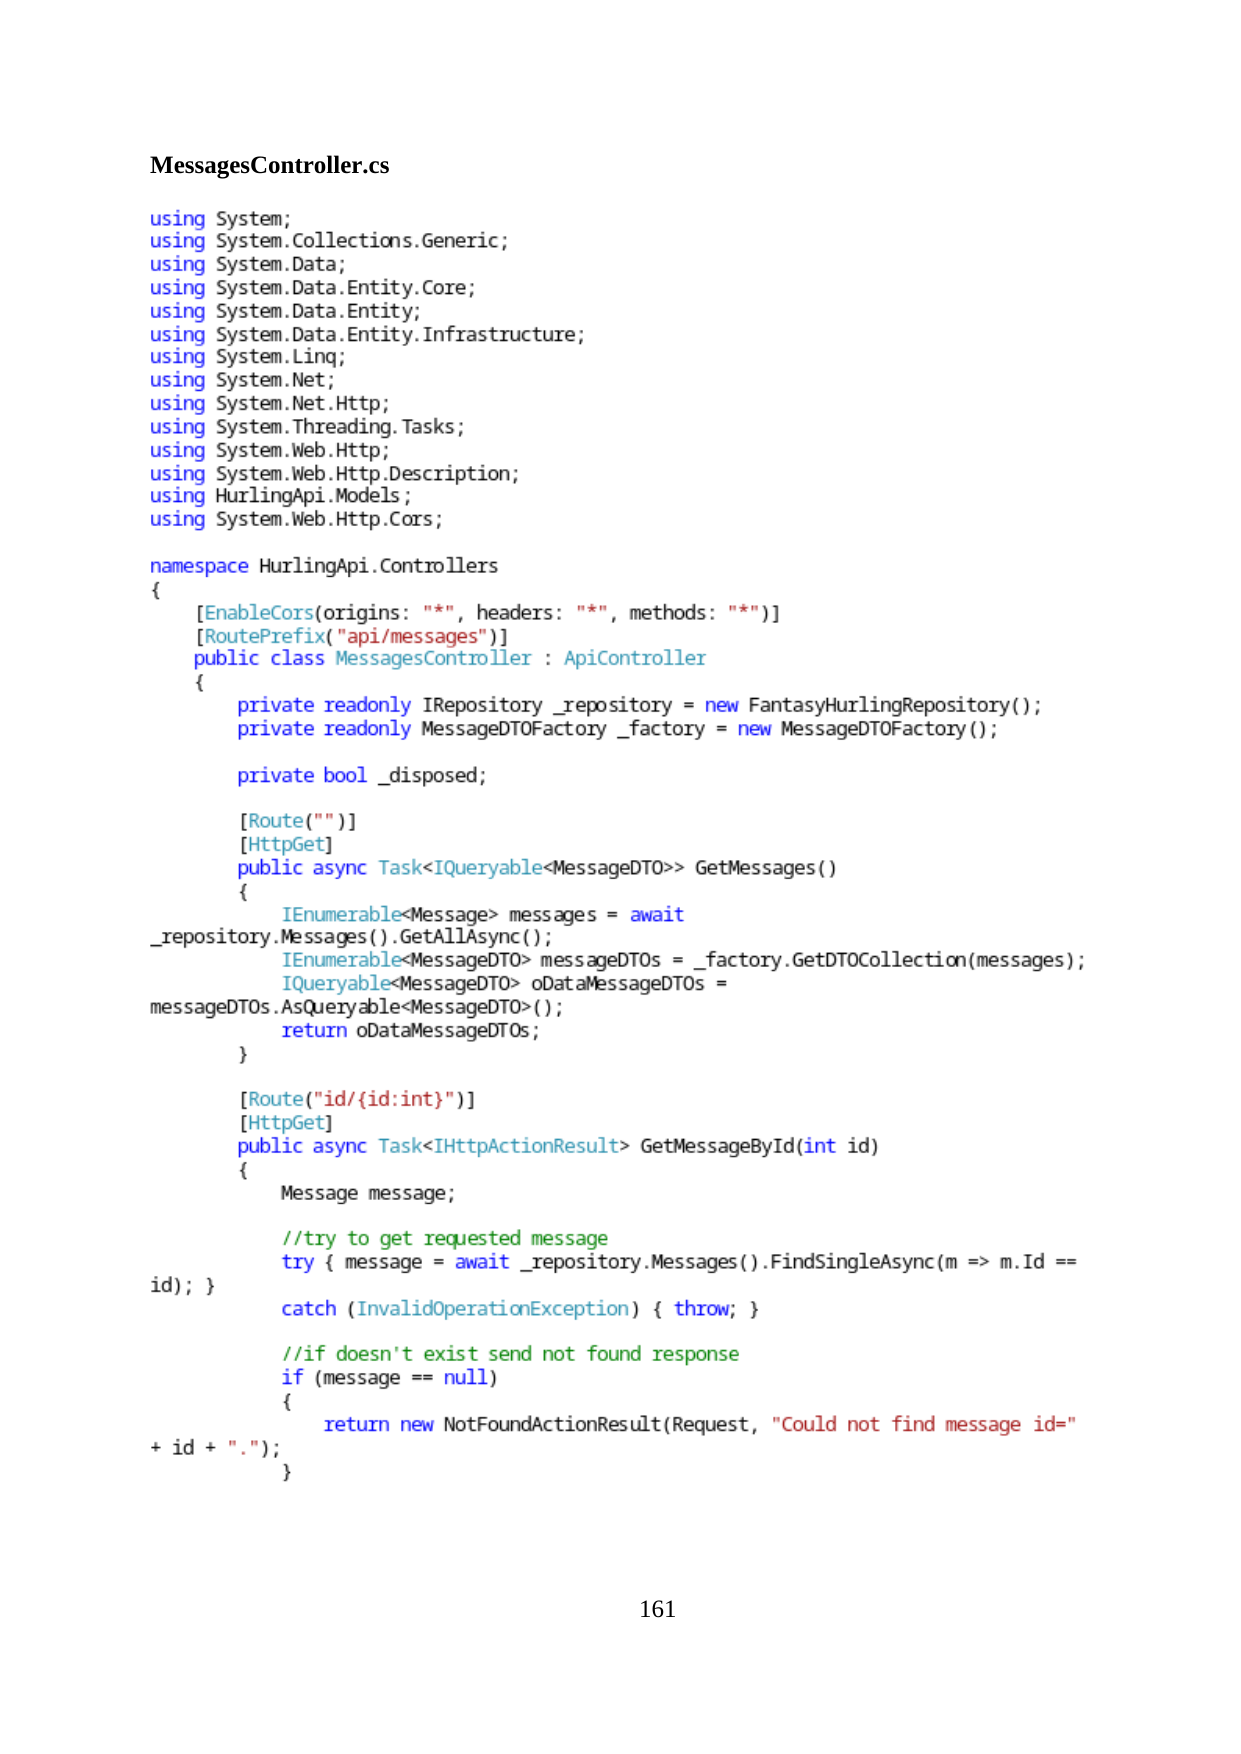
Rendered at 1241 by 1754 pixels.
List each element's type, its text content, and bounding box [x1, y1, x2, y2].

subtitle MessagesController.cs [150, 150, 1090, 179]
